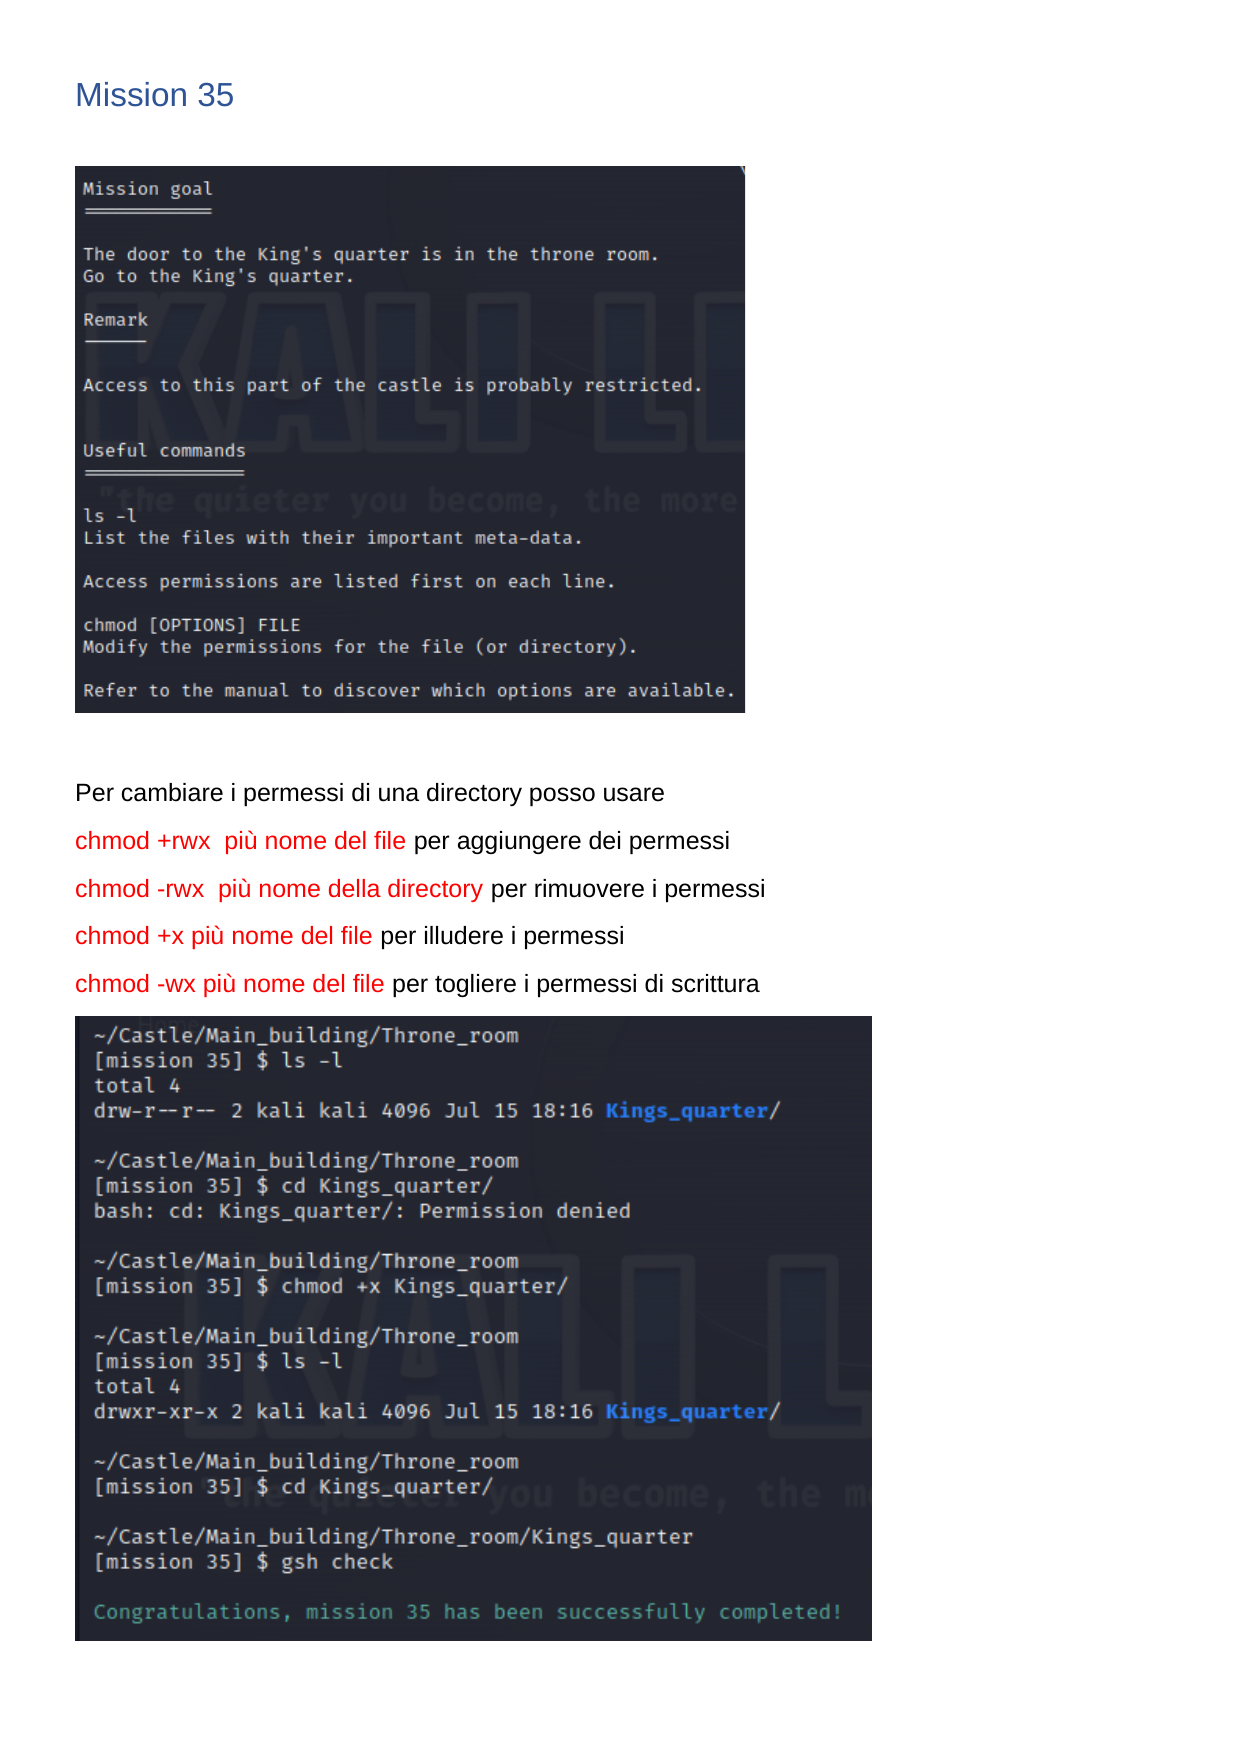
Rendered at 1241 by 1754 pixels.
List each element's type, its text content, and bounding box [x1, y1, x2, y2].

text chmod -rwx più nome della directory per rimuovere i permessi [75, 874, 1165, 902]
subtitle Mission 35 [75, 75, 1165, 162]
picture [75, 166, 746, 713]
text chmod +rwx più nome del file per aggiungere dei permessi [75, 826, 1165, 855]
picture [75, 1016, 872, 1641]
text chmod +x più nome del file per illudere i permessi [75, 921, 1165, 950]
text chmod -wx più nome del file per togliere i permessi di scrittura [75, 969, 1165, 998]
text Per cambiare i permessi di una directory posso usare [75, 778, 1165, 807]
